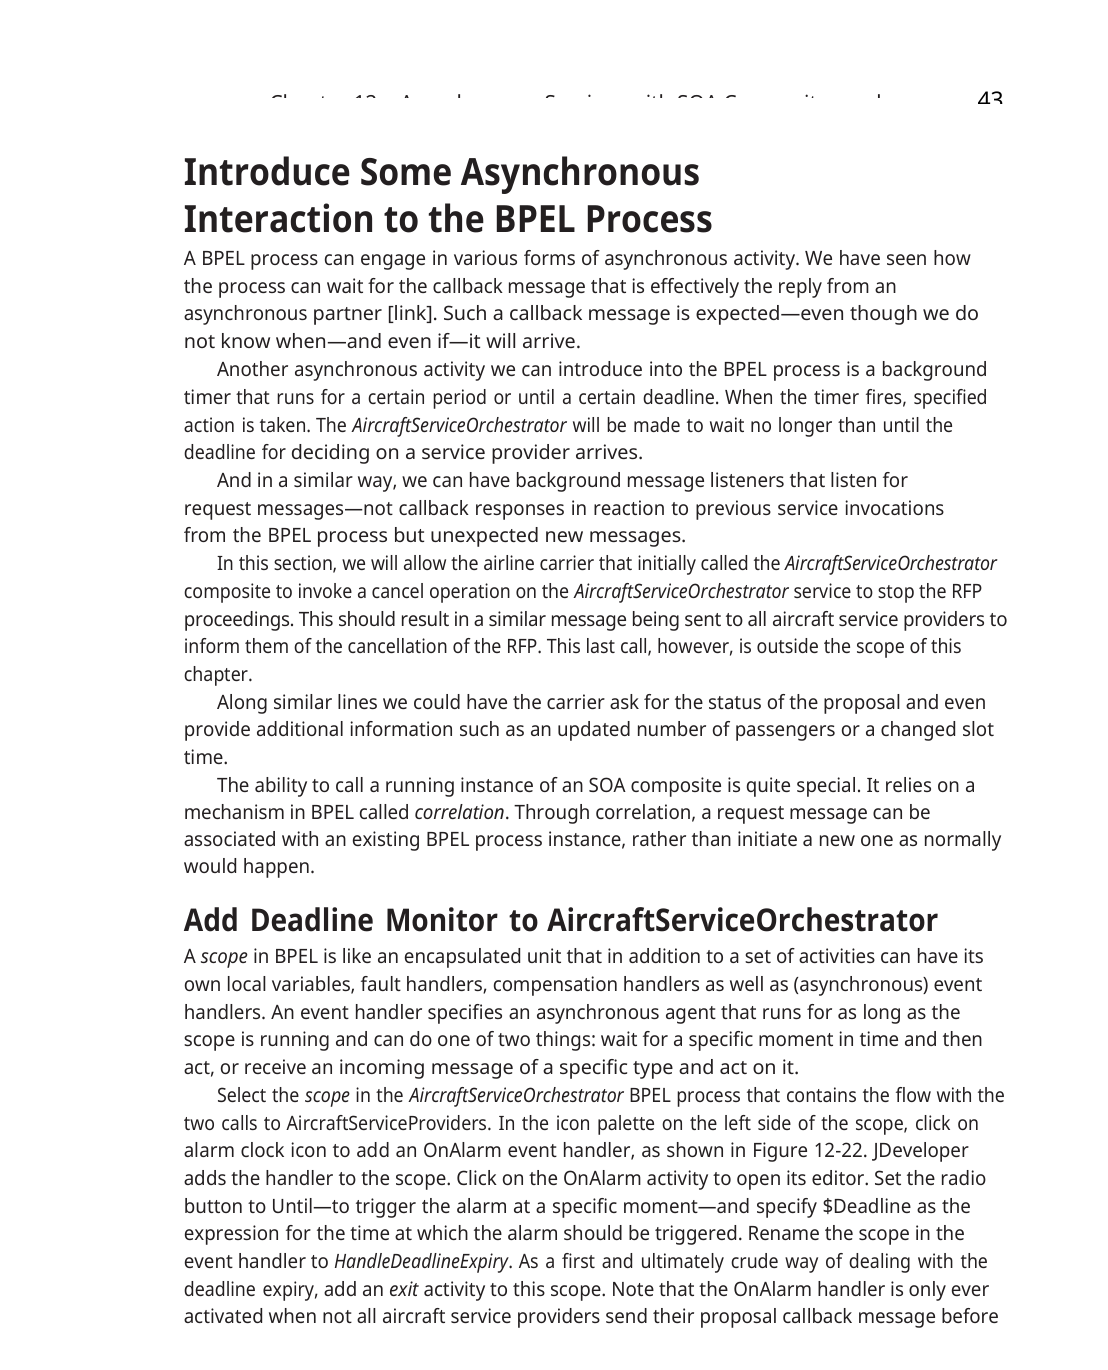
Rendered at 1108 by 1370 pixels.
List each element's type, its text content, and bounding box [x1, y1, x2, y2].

text A BPEL process can engage in various forms of asynchronous activity. We have seen how the process can wait for the callback message that is effectively the reply from an asynchronous partner [link]. Such a callback message is expected—even though we do not know when—and even if—it will arrive. [184, 244, 992, 354]
text The ability to call a running instance of an SOA composite is quite special. It relies on a mechanism in BPEL called correlation. Through correlation, a request message can be associated with an existing BPEL process instance, rather than initiate a new one as normally would happen. [184, 771, 1012, 879]
text And in a similar way, we can have background message listeners that listen for request messages—not callback responses in reaction to previous service invocations from the BPEL process but unexpected new messages. [184, 466, 966, 549]
text Another asynchronous activity we can introduce into the BPEL process is a background timer that runs for a certain period or until a certain deadline. When the timer fires, specified action is taken. The AircraftServiceOrchestrator will be made to wait no longer than until the deadline for deciding on a service provider arrives. [184, 355, 1007, 466]
text In this section, we will allow the airline carrier that initially called the AircraftServiceOrchestrator composite to invoke a cancel operation on the AircraftServiceOrchestrator service to stop the RFP proceedings. This should result in a similar message being sent to all aircraft service providers to inform them of the cancellation of the RFP. This last call, however, is outside the scope of this chapter. [184, 549, 1018, 687]
text Along similar lines we could have the carrier ask for the status of the proposal and even provide additional information such as an updated number of passengers or a changed slot time. [184, 688, 1004, 770]
subtitle Add Deadline Monitor to AircraftServiceOrchestrator [184, 898, 1107, 941]
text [184, 1081, 1013, 1330]
subtitle Introduce Some Asynchronous Interaction to the BPEL Process [184, 146, 817, 243]
text A scope in BPEL is like an encapsulated unit that in addition to a set of activities can have its own local variables, fault handlers, compensation handlers as well as (asynchronous) event handlers. An event handler specifies an asynchronous agent that runs for as long as the scope is running and can do one of two things: wait for a specific moment in time and then act, or receive an incoming message of a specific type and act on it. [184, 943, 1013, 1080]
